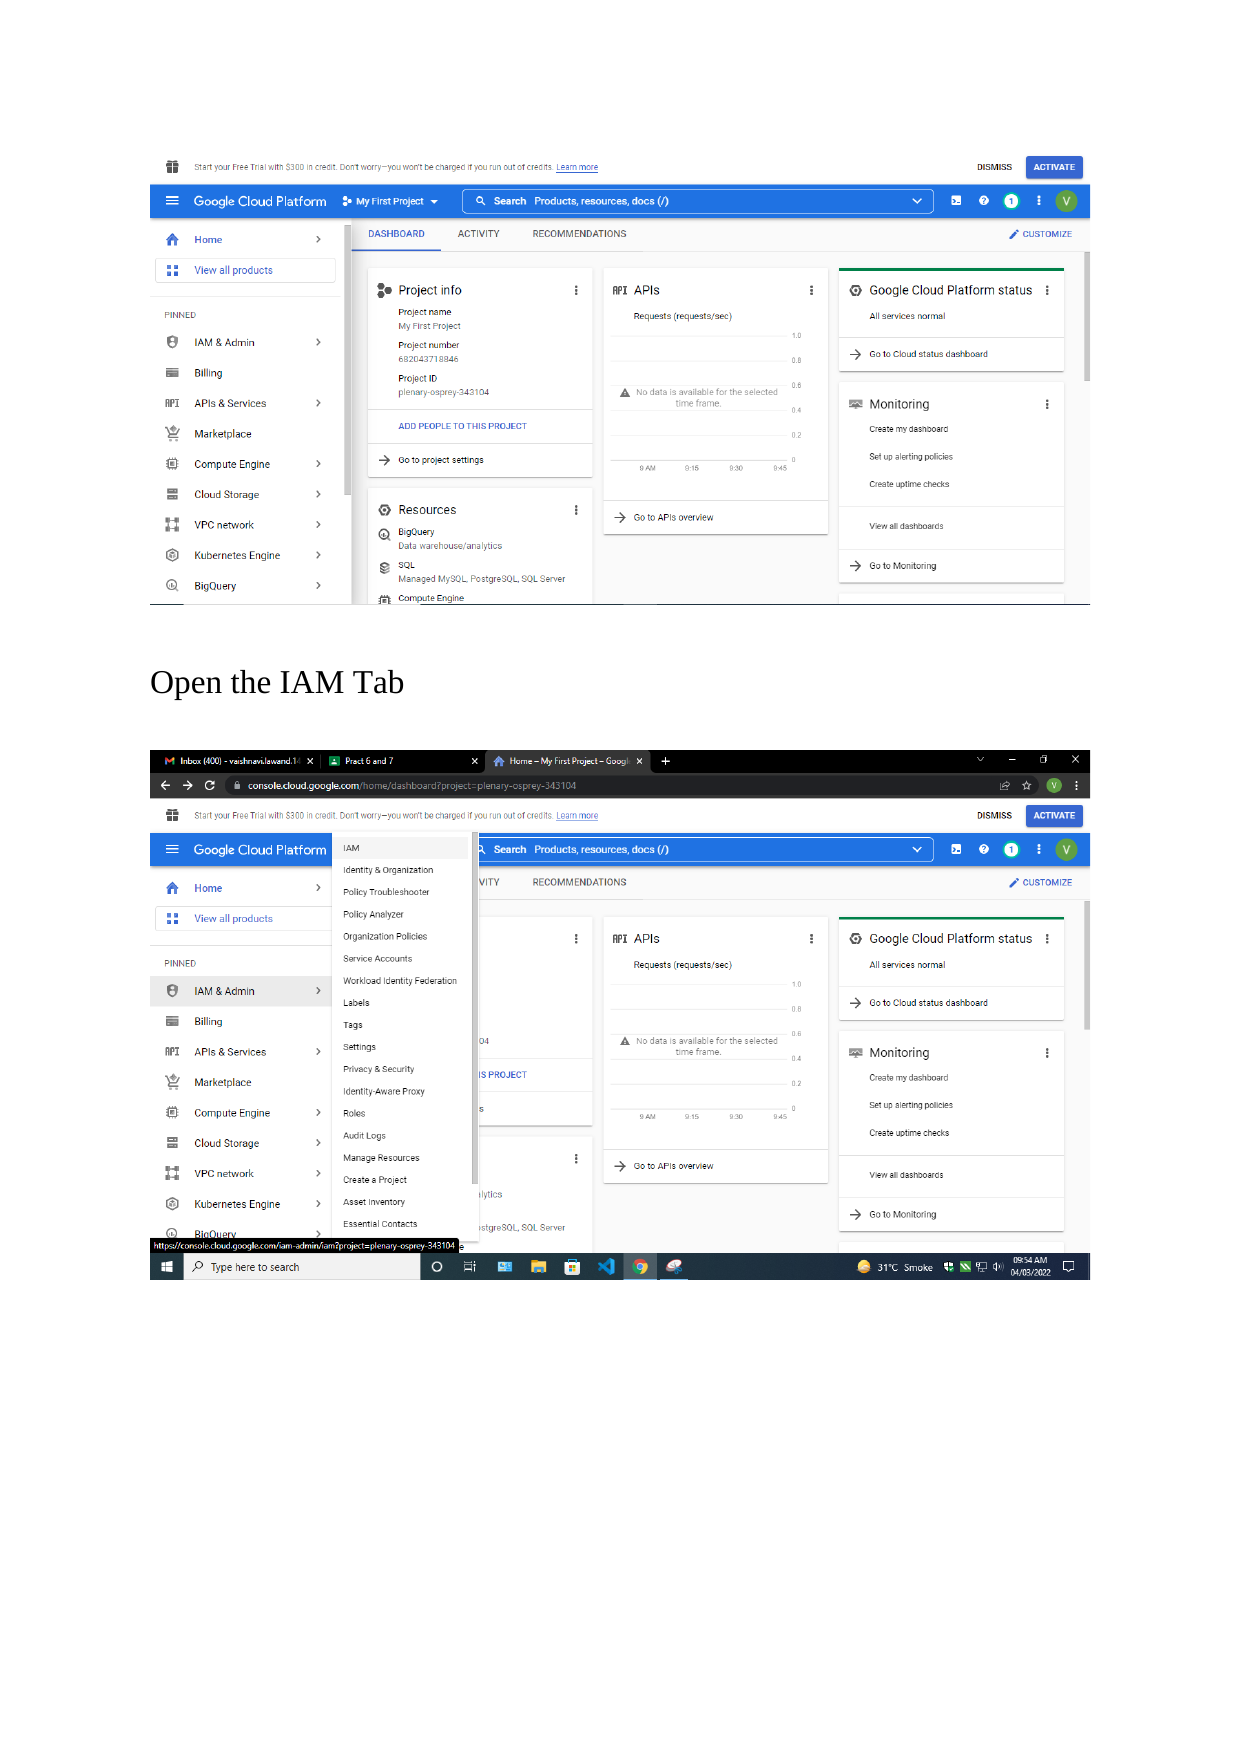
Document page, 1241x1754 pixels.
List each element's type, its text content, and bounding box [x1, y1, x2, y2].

picture [150, 750, 1091, 1280]
picture [150, 150, 1091, 605]
text Open the IAM Tab [150, 662, 1090, 700]
